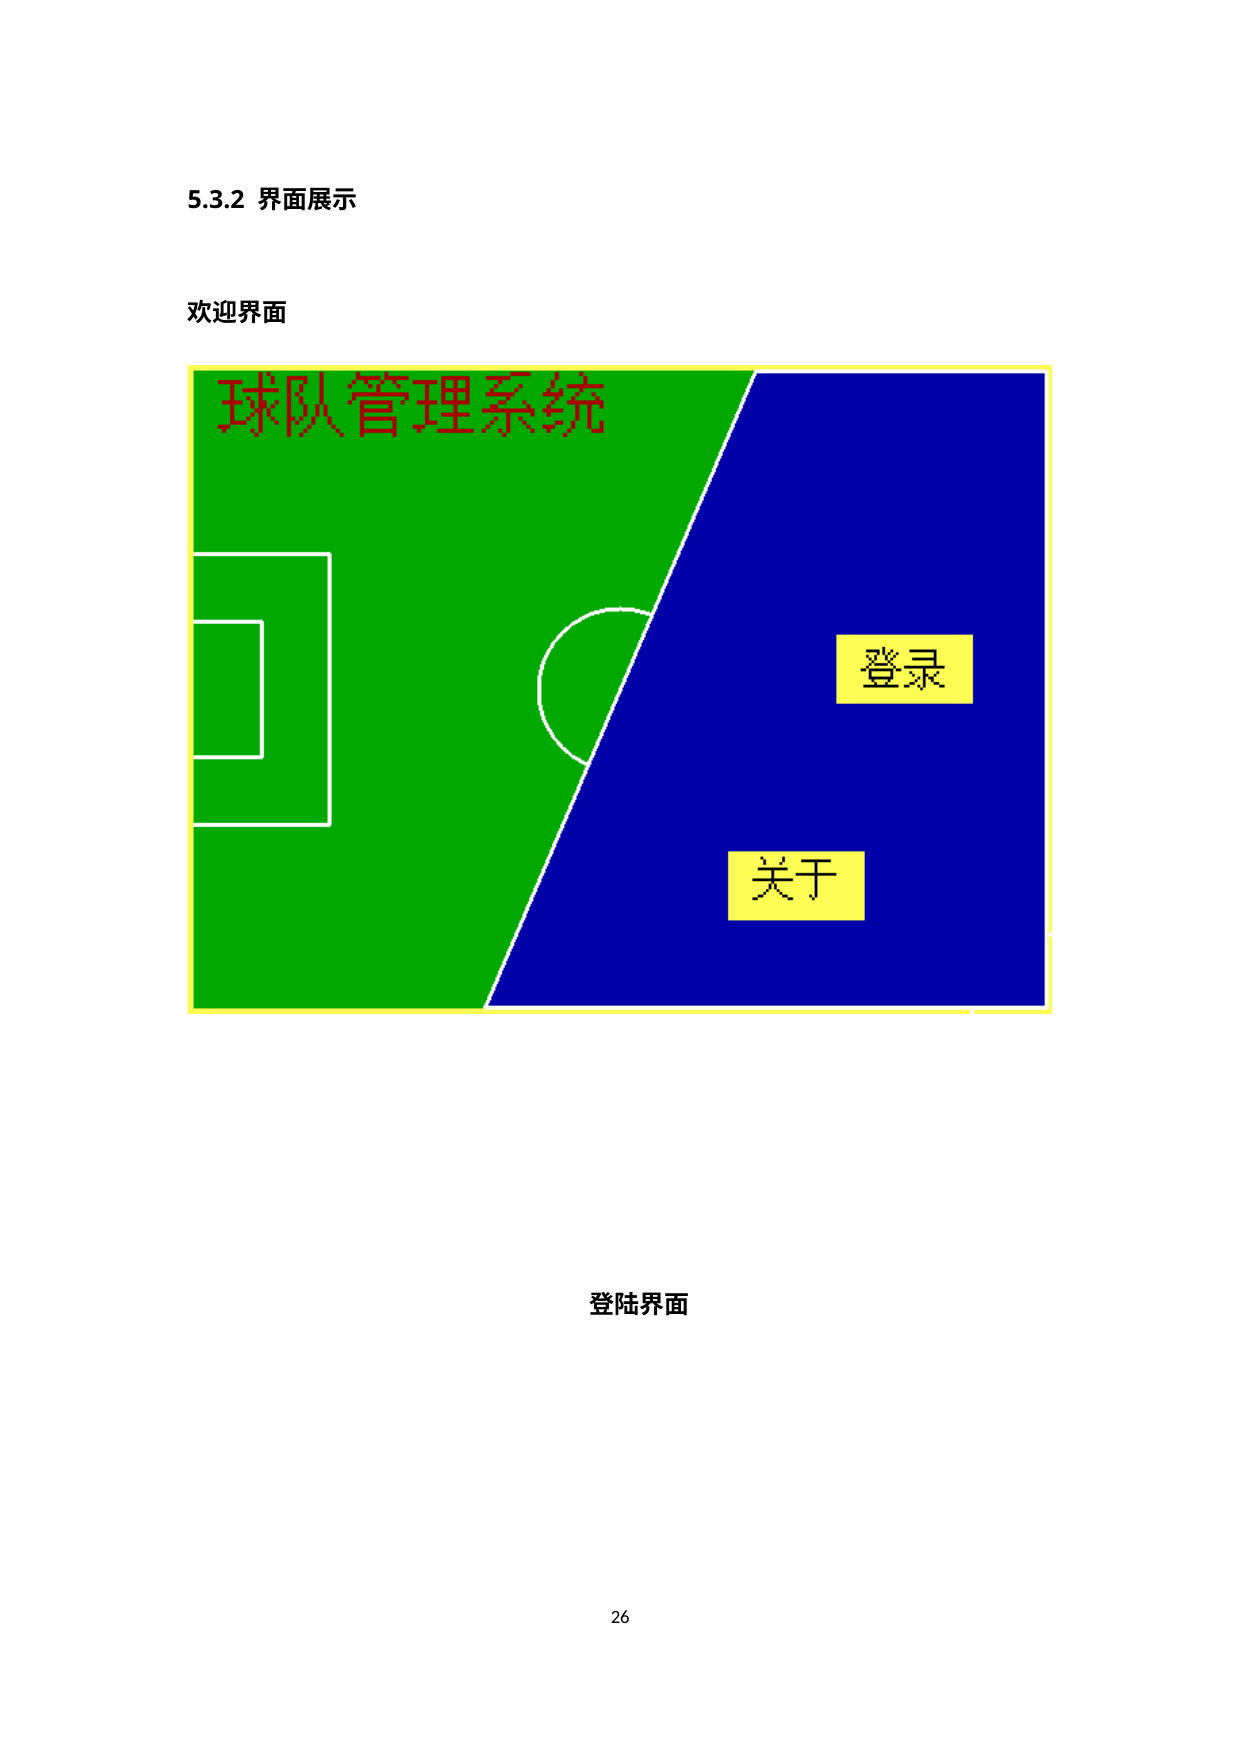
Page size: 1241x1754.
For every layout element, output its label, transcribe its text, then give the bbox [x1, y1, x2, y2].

text 登陆界面 [187, 1268, 1053, 1336]
text 5.3.2 界面展示 [187, 164, 1053, 232]
picture [187, 365, 1053, 1014]
text 欢迎界面 [187, 276, 1053, 344]
